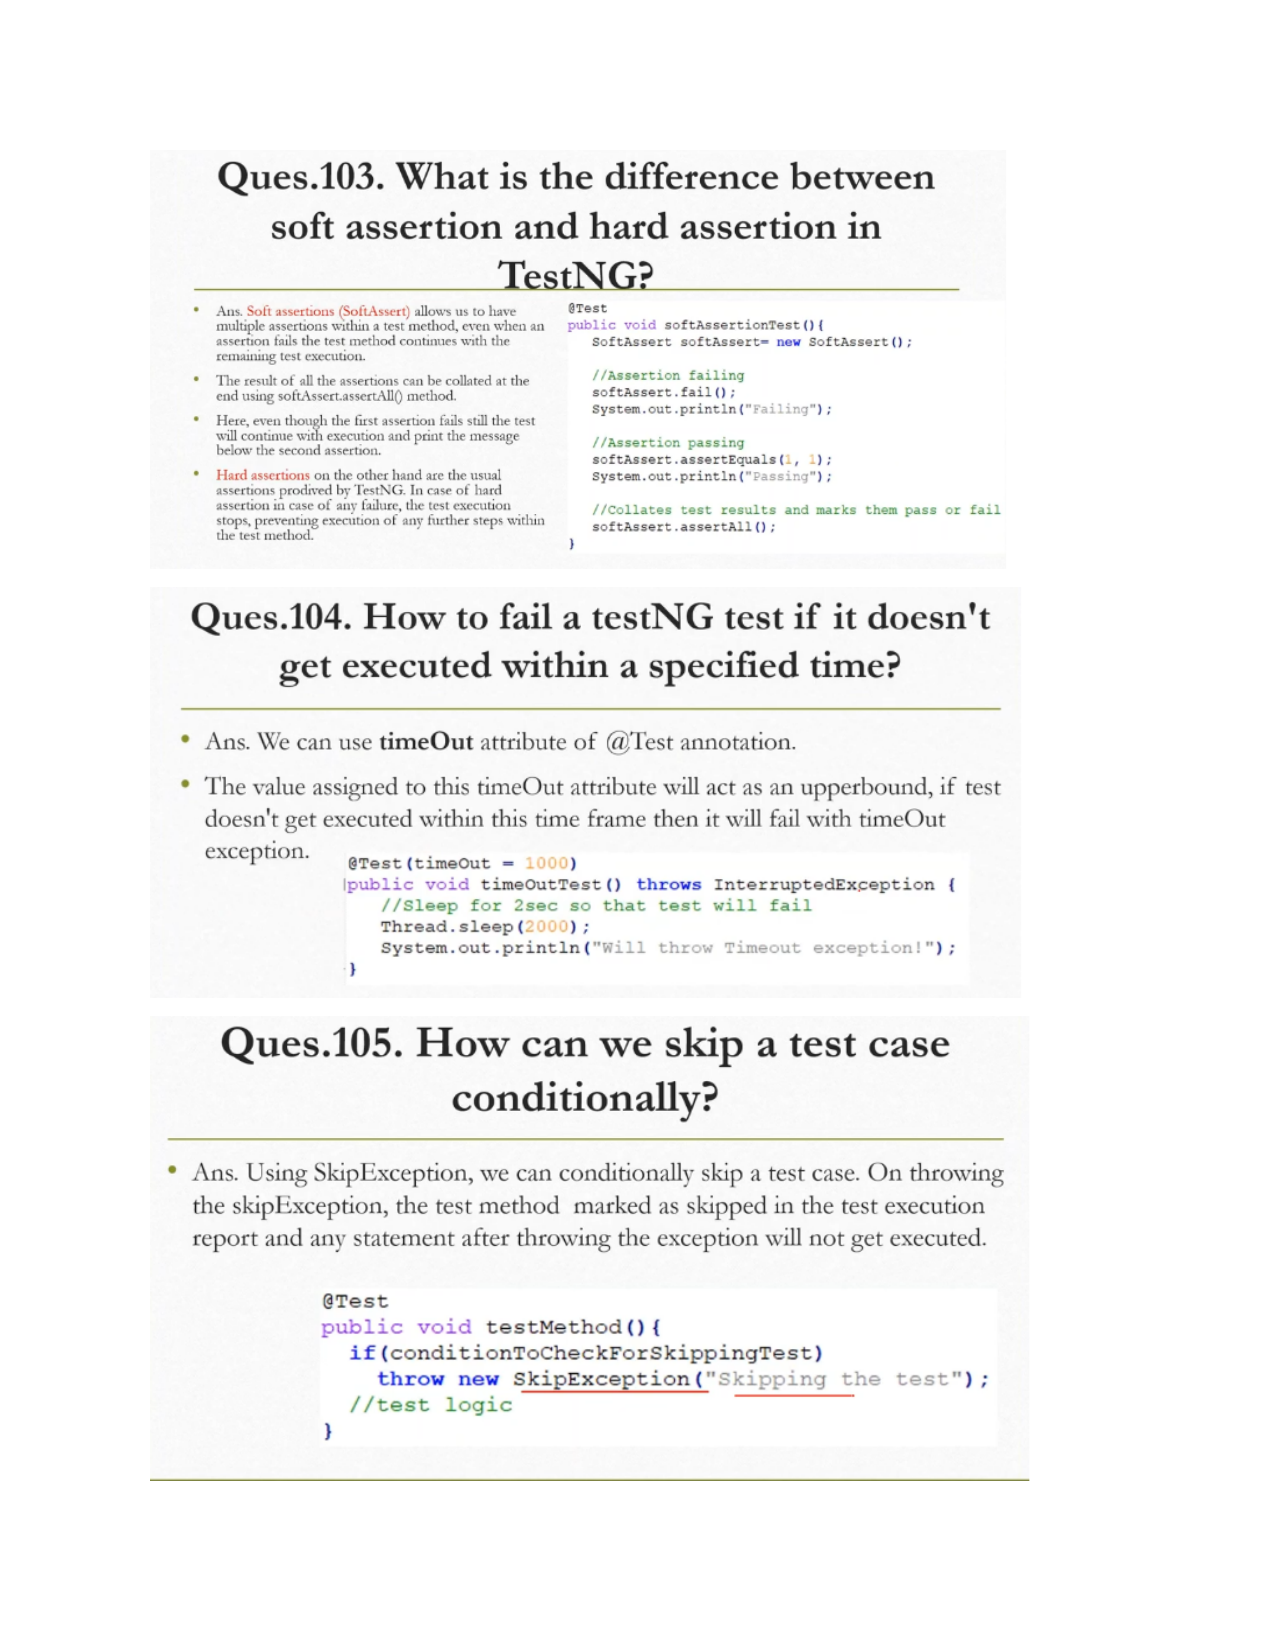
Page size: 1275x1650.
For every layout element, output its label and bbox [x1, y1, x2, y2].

picture [150, 1016, 1030, 1481]
picture [150, 587, 1022, 998]
picture [150, 150, 1007, 569]
